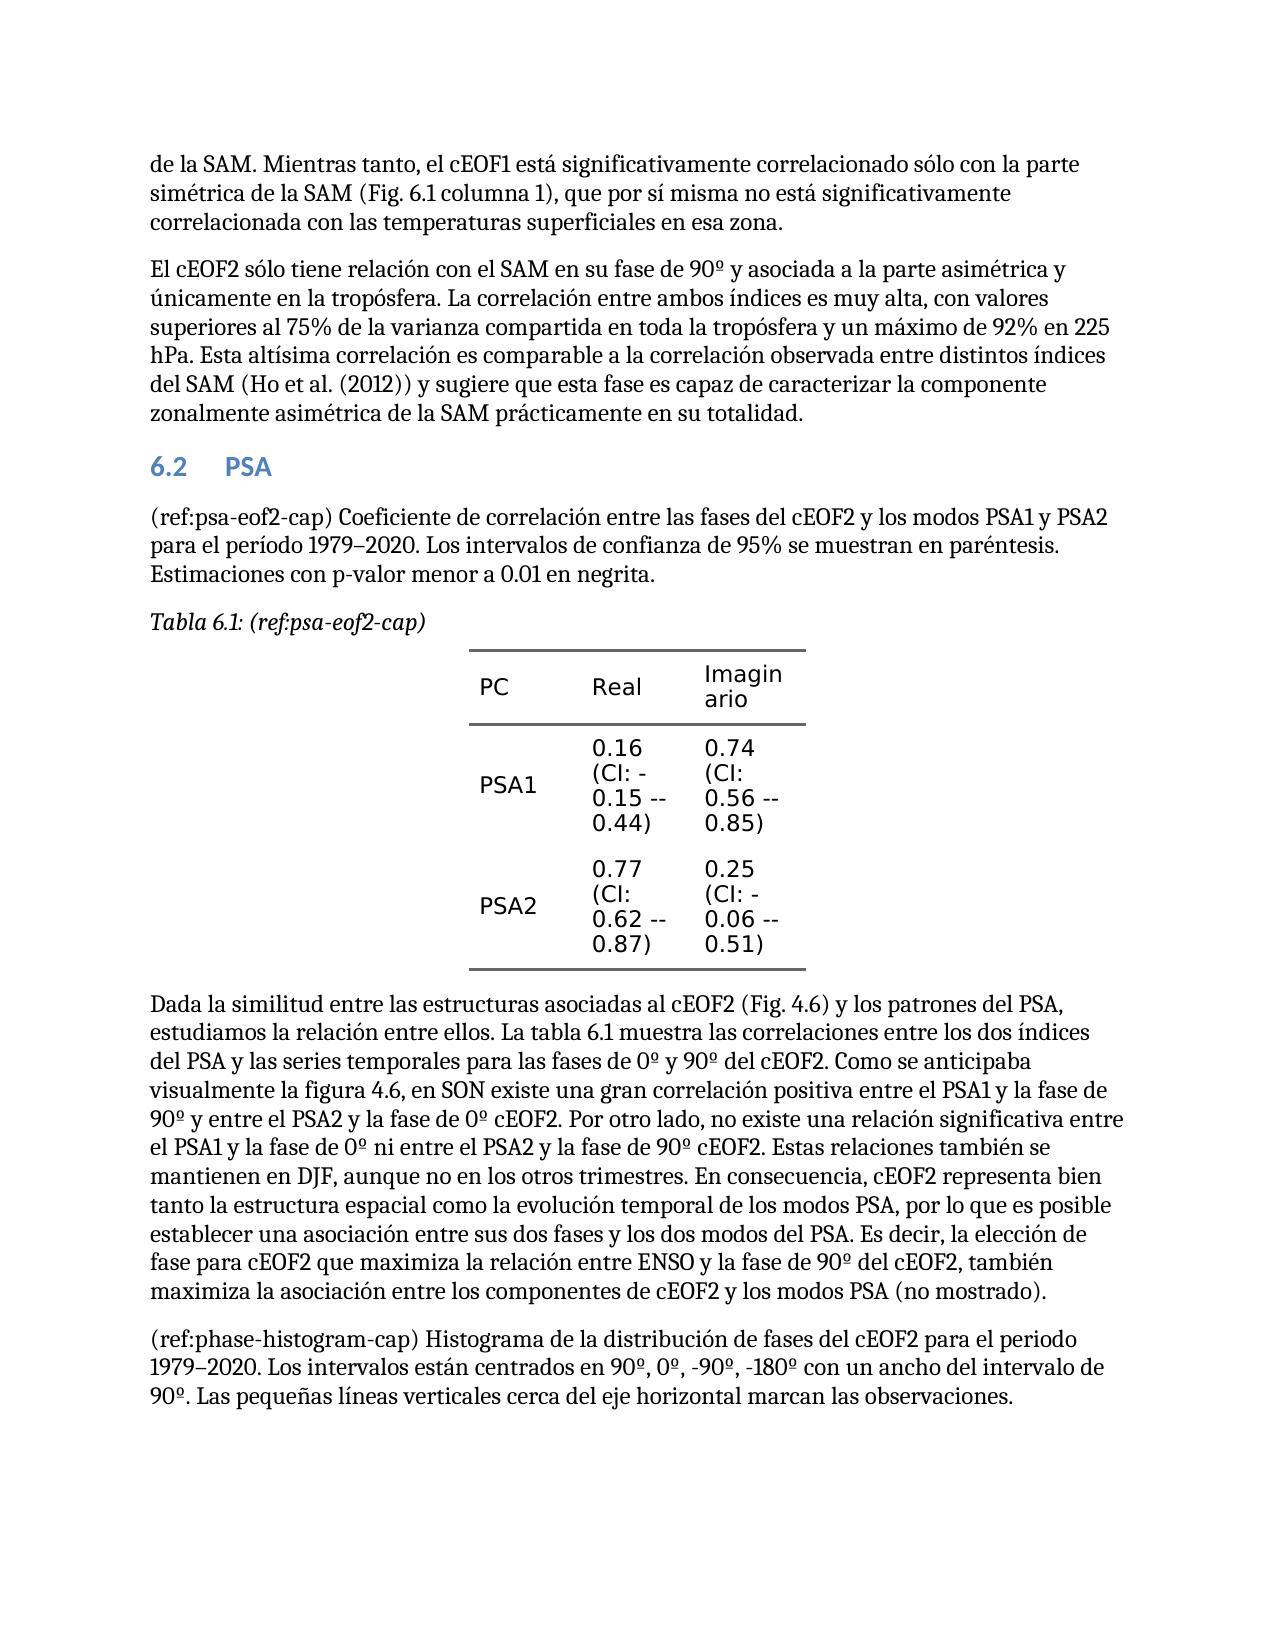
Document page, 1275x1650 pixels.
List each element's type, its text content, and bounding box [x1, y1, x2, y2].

table_cell 0.25 (CI: -0.06 -- 0.51) [694, 847, 806, 968]
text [150, 150, 1125, 236]
table_header PC [469, 652, 581, 723]
table_cell PSA1 [469, 726, 581, 847]
table_header Real [581, 652, 694, 723]
text El cEOF2 sólo tiene relación con el SAM en su fase de 90º y asociada a la parte asimétrica y únicamente en la tropósfera. La correlación entre ambos índices es muy alta, con valores superiores al 75% de la varianza compartida en toda la tropósfera y un máximo de 92% en 225 hPa. Esta altísima correlación es comparable a la correlación observada entre distintos índices del SAM (Ho et al. (2012)) y sugiere que esta fase es capaz de caracterizar la componente zonalmente asimétrica de la SAM prácticamente en su totalidad. [150, 255, 1125, 427]
text (ref:psa-eof2-cap) Coeficiente de correlación entre las fases del cEOF2 y los modos PSA1 y PSA2 para el período 1979–2020. Los intervalos de confianza de 95% se muestran en paréntesis. Estimaciones con p-valor menor a 0.01 en negrita. [150, 503, 1125, 589]
table_cell 0.77 (CI: 0.62 -- 0.87) [581, 847, 694, 968]
text Tabla 6.1: (ref:psa-eof2-cap) [150, 608, 1125, 636]
text (ref:phase-histogram-cap) Histograma de la distribución de fases del cEOF2 para el periodo 1979–2020. Los intervalos están centrados en 90º, 0º, -90º, -180º con un ancho del intervalo de 90º. Las pequeñas líneas verticales cerca del eje horizontal marcan las observaciones. [150, 1324, 1125, 1411]
subtitle 6.2 PSA [150, 448, 1125, 484]
text Dada la similitud entre las estructuras asociadas al cEOF2 (Fig. 4.6) y los patrones del PSA, estudiamos la relación entre ellos. La tabla 6.1 muestra las correlaciones entre los dos índices del PSA y las series temporales para las fases de 0º y 90º del cEOF2. Como se anticipaba visualmente la figura 4.6, en SON existe una gran correlación positiva entre el PSA1 y la fase de 90º y entre el PSA2 y la fase de 0º cEOF2. Por otro lado, no existe una relación significativa entre el PSA1 y la fase de 0º ni entre el PSA2 y la fase de 90º cEOF2. Estas relaciones también se mantienen en DJF, aunque no en los otros trimestres. En consecuencia, cEOF2 representa bien tanto la estructura espacial como la evolución temporal de los modos PSA, por lo que es posible establecer una asociación entre sus dos fases y los dos modos del PSA. Es decir, la elección de fase para cEOF2 que maximiza la relación entre ENSO y la fase de 90º del cEOF2, también maximiza la asociación entre los componentes de cEOF2 y los modos PSA (no mostrado). [150, 989, 1125, 1306]
table_header Imaginario [694, 652, 806, 723]
table_cell 0.74 (CI: 0.56 -- 0.85) [694, 726, 806, 847]
table_cell 0.16 (CI: -0.15 -- 0.44) [581, 726, 694, 847]
table_cell PSA2 [469, 847, 581, 968]
